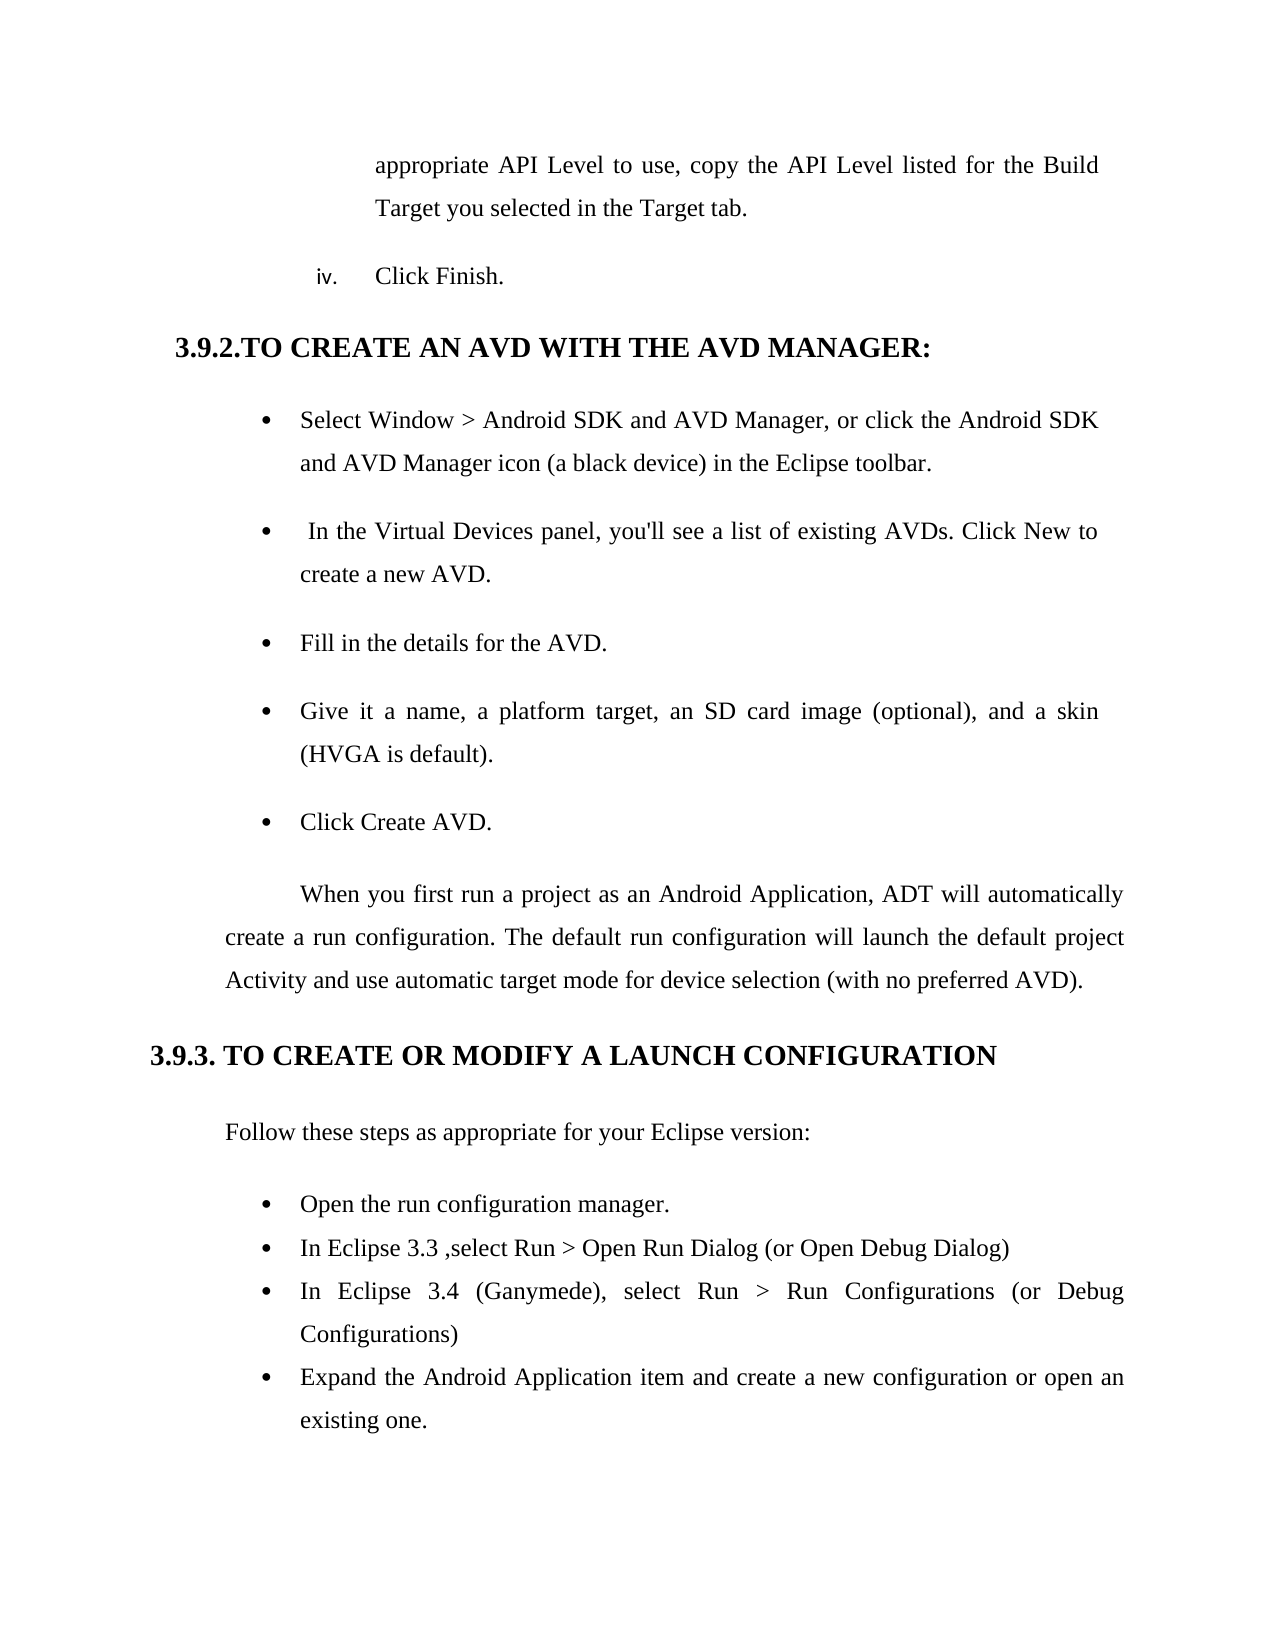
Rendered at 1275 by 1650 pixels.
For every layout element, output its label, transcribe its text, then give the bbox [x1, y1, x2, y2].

text 3.9.2.TO CREATE AN AVD WITH THE AVD MANAGER: [175, 330, 1100, 363]
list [337, 150, 1100, 222]
list Expand the Android Application item and create a new configuration or open an existing one. [262, 1362, 1125, 1434]
list Select Window > Android SDK and AVD Manager, or click the Android SDK and AVD Manager icon (a black device) in the Eclipse toolbar. [262, 405, 1100, 477]
list Give it a name, a platform target, an SD card image (optional), and a skin (HVGA is default). [262, 696, 1100, 768]
text Follow these steps as appropriate for your Eclipse version: [175, 1117, 1125, 1146]
text 3.9.3. TO CREATE OR MODIFY A LAUNCH CONFIGURATION [150, 1038, 1125, 1071]
text When you first run a project as an Android Application, ADT will automatically create a run configuration. The default run configuration will launch the default project Activity and use automatic target mode for device selection (with no preferred AVD). [225, 879, 1125, 994]
list In Eclipse 3.4 (Ganymede), select Run > Run Configurations (or Debug Configurations) [262, 1276, 1125, 1348]
list Click Create AVD. [262, 807, 1100, 836]
list Click Finish. [337, 261, 1100, 290]
list In the Virtual Devices panel, you'll see a list of existing AVDs. Click New to create a new AVD. [262, 516, 1100, 588]
list In Eclipse 3.3 ,select Run > Open Run Dialog (or Open Debug Dialog) [262, 1233, 1125, 1261]
list Fill in the details for the AVD. [262, 628, 1100, 656]
list Open the run configuration manager. [262, 1189, 1125, 1218]
